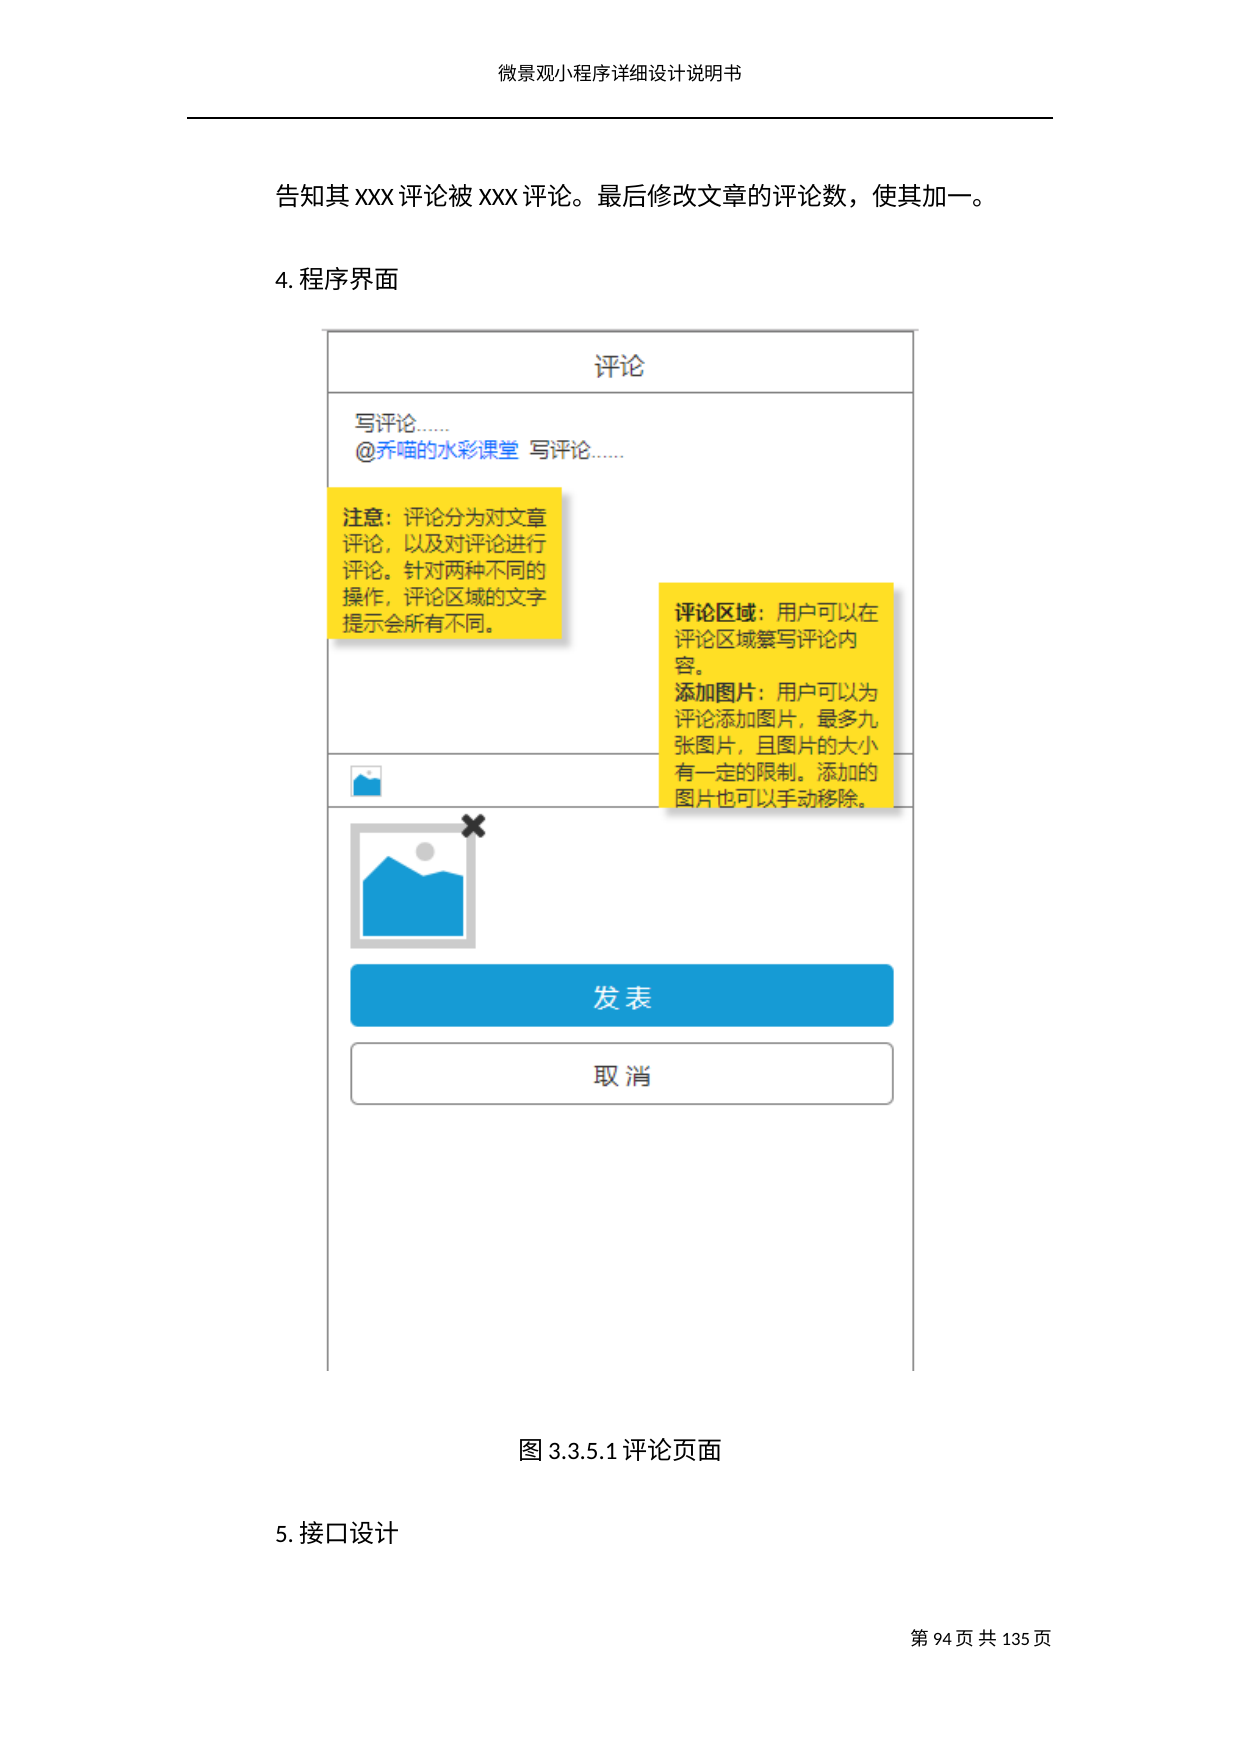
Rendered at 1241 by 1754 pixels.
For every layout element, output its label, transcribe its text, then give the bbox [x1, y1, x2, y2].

picture [321, 328, 919, 1371]
list 4. 程序界面 [231, 245, 1053, 310]
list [275, 162, 1053, 227]
list 5. 接口设计 [275, 1499, 1053, 1564]
list 图3.3.5.1评论页面 [187, 1416, 1053, 1481]
